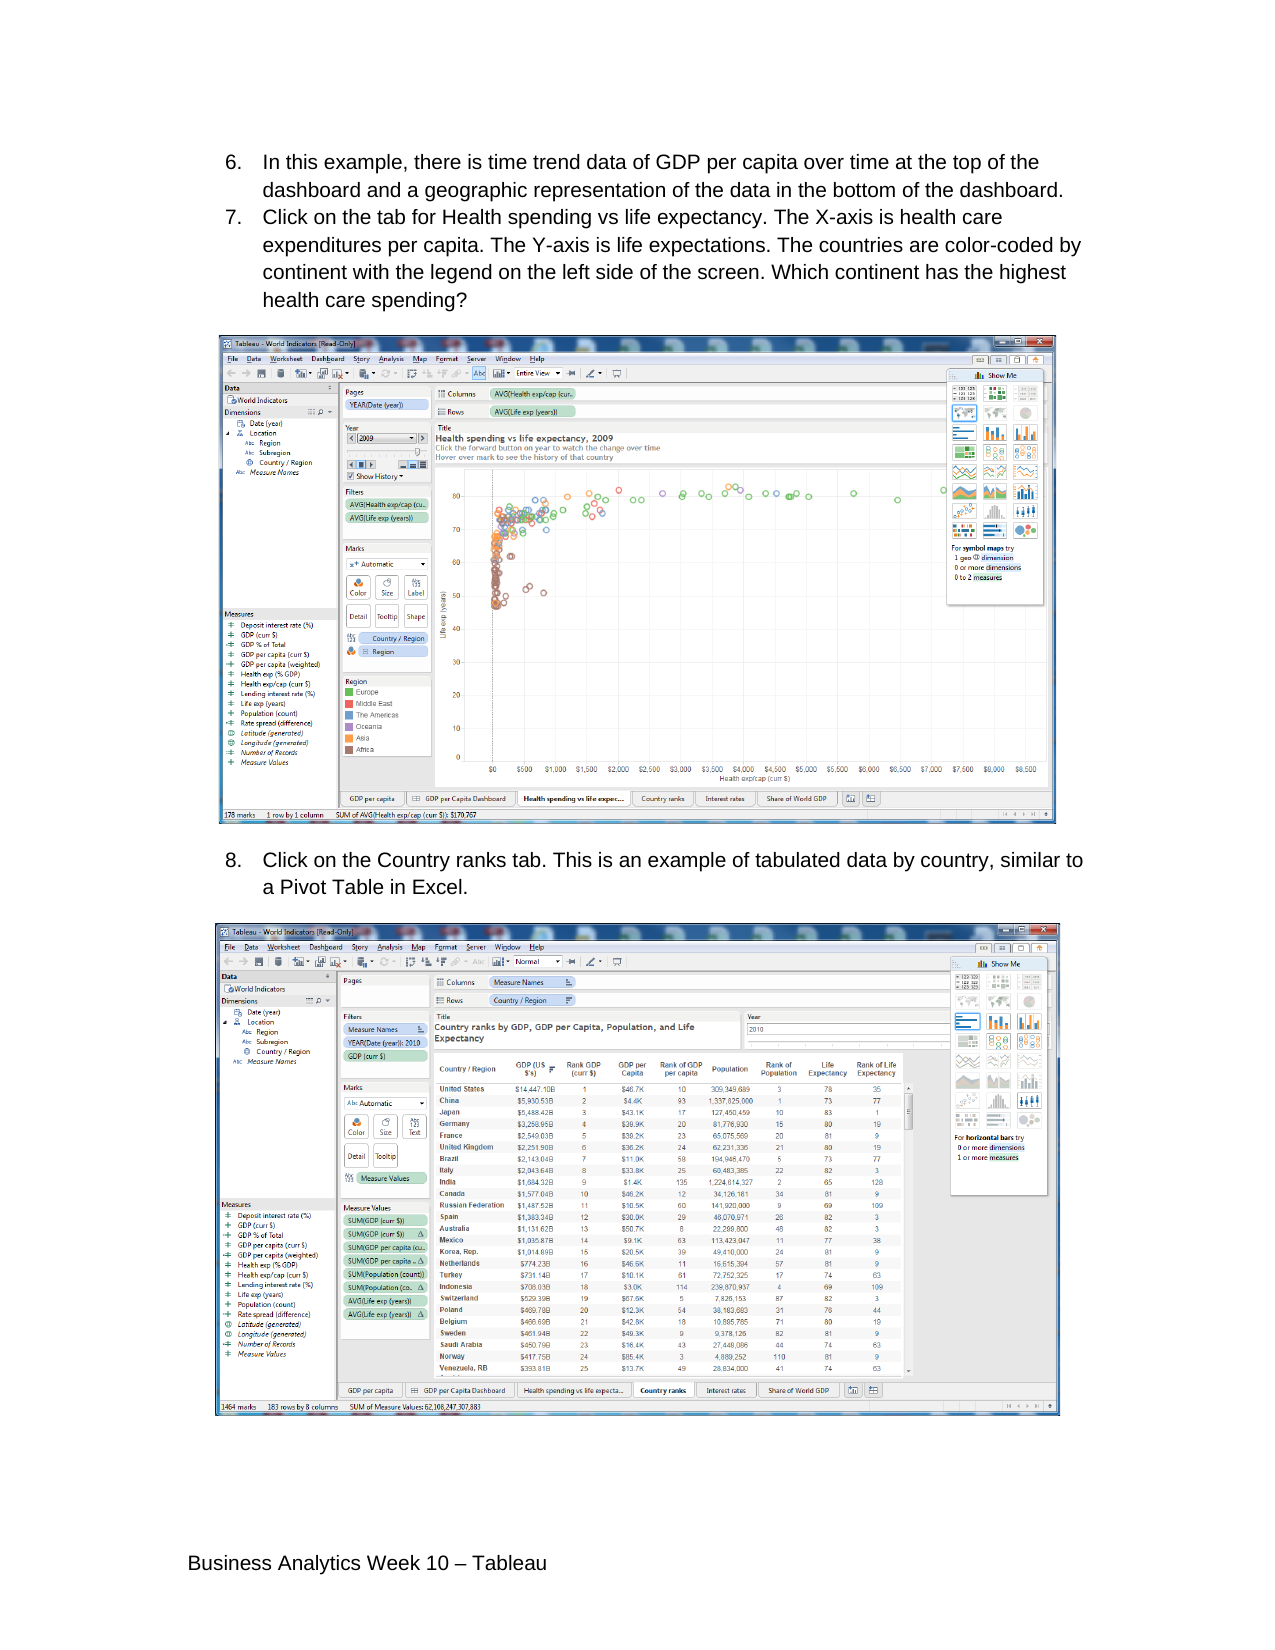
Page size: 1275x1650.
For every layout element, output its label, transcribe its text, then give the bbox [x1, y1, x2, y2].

picture [218, 335, 1057, 824]
list Click on the tab for Health spending vs life expectancy. The X-axis is health care expenditures per capita. The Y-axis is life expectations. The countries are color-coded by continent with the legend on the left side of the screen. Which continent has the highest health care spending? [225, 205, 1087, 311]
list Click on the Country ranks tab. This is an example of tabulated data by country, similar to a Pivot Table in Excel. [225, 848, 1087, 899]
list In this example, there is time trend data of GDP per capita over time at the top of the dashboard and a geographic representation of the data in the bottom of the dashboard. [225, 150, 1087, 201]
picture [215, 923, 1060, 1416]
